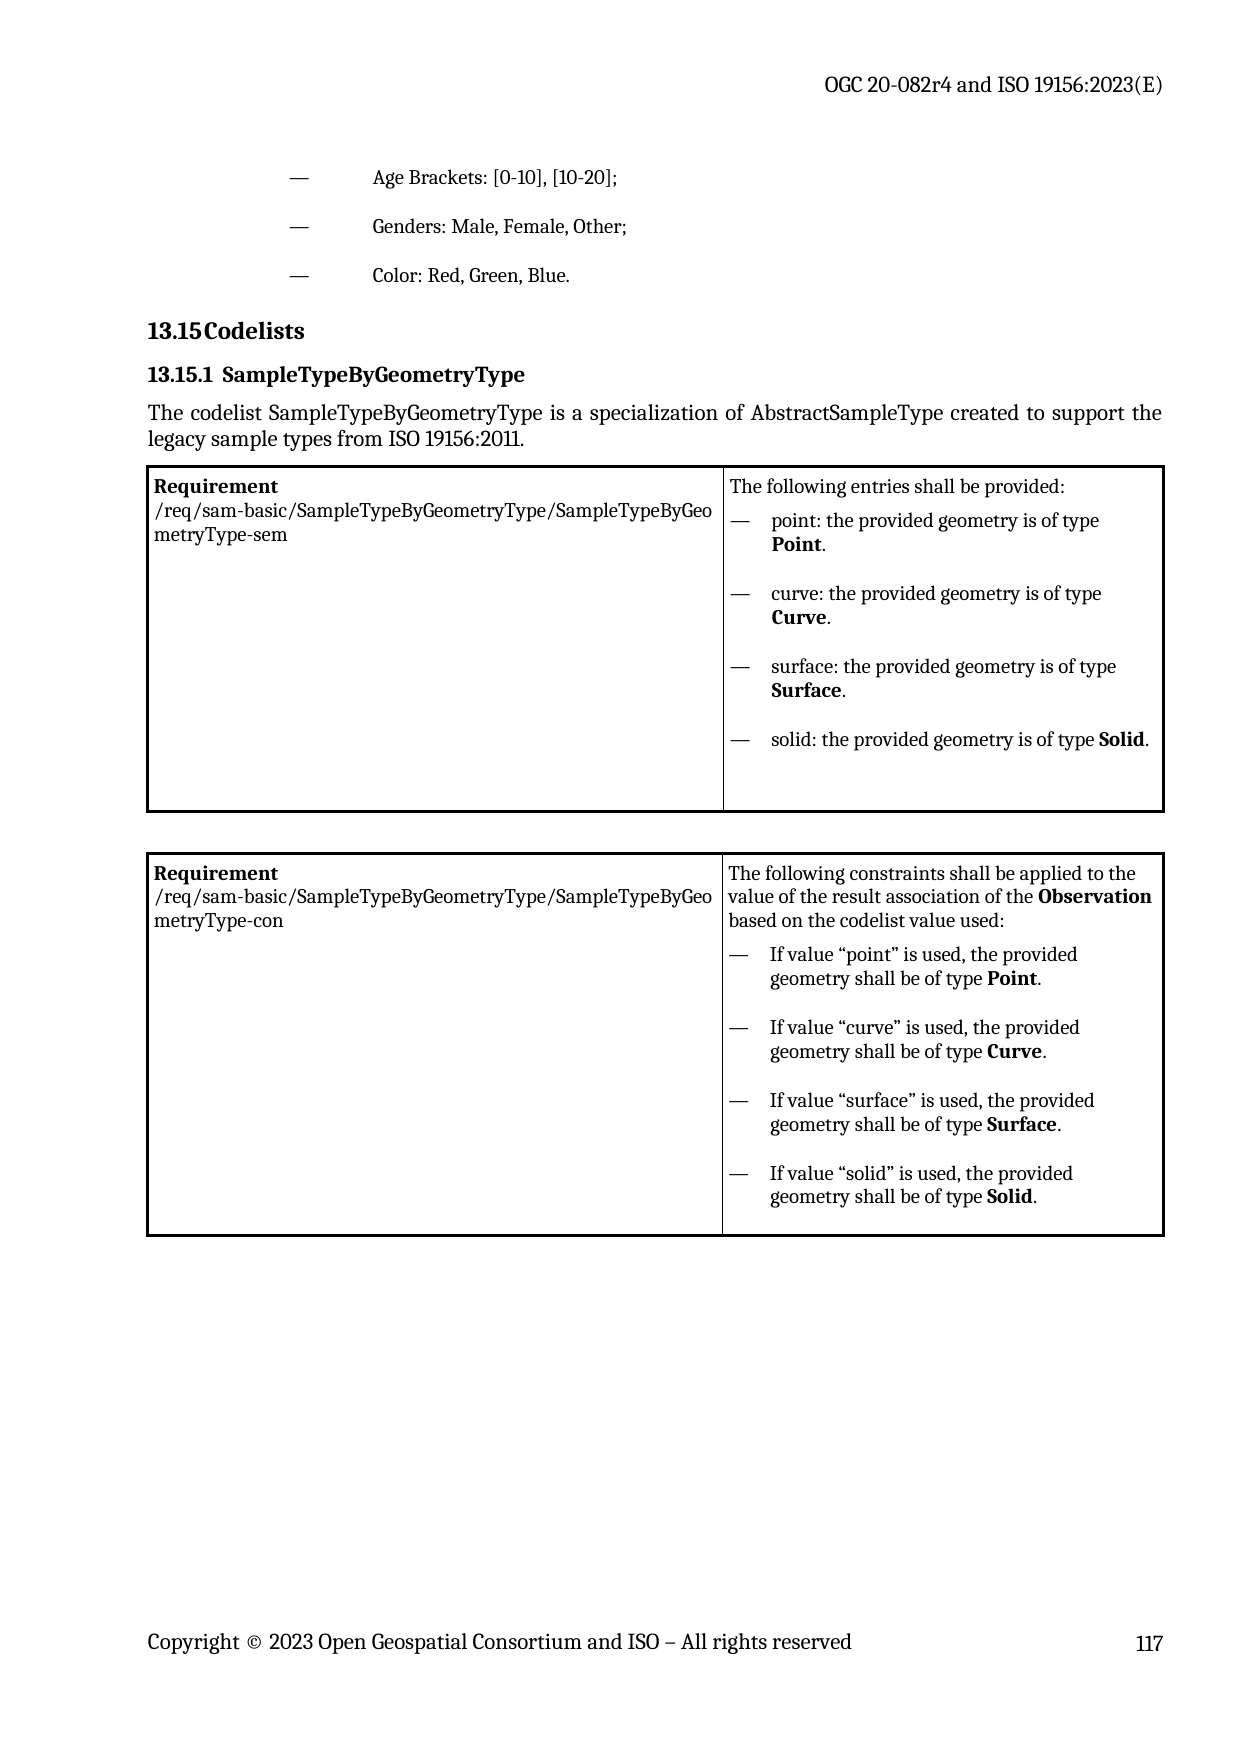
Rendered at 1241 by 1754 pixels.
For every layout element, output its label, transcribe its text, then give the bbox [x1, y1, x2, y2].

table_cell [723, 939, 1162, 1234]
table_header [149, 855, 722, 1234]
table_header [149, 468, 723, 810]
text — Age Brackets: [0-10], [10-20]; [148, 166, 1163, 189]
subtitle Codelists [148, 319, 1163, 345]
text — Color: Red, Green, Blue. [148, 263, 1163, 287]
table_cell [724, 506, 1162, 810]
text — Genders: Male, Female, Other; [148, 214, 1163, 238]
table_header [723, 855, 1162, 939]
text The codelist SampleTypeByGeometryType is a specialization of AbstractSampleType created to support the legacy sample types from ISO 19156:2011. [148, 400, 1163, 453]
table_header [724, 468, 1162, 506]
subtitle SampleTypeByGeometryType [148, 363, 1163, 387]
